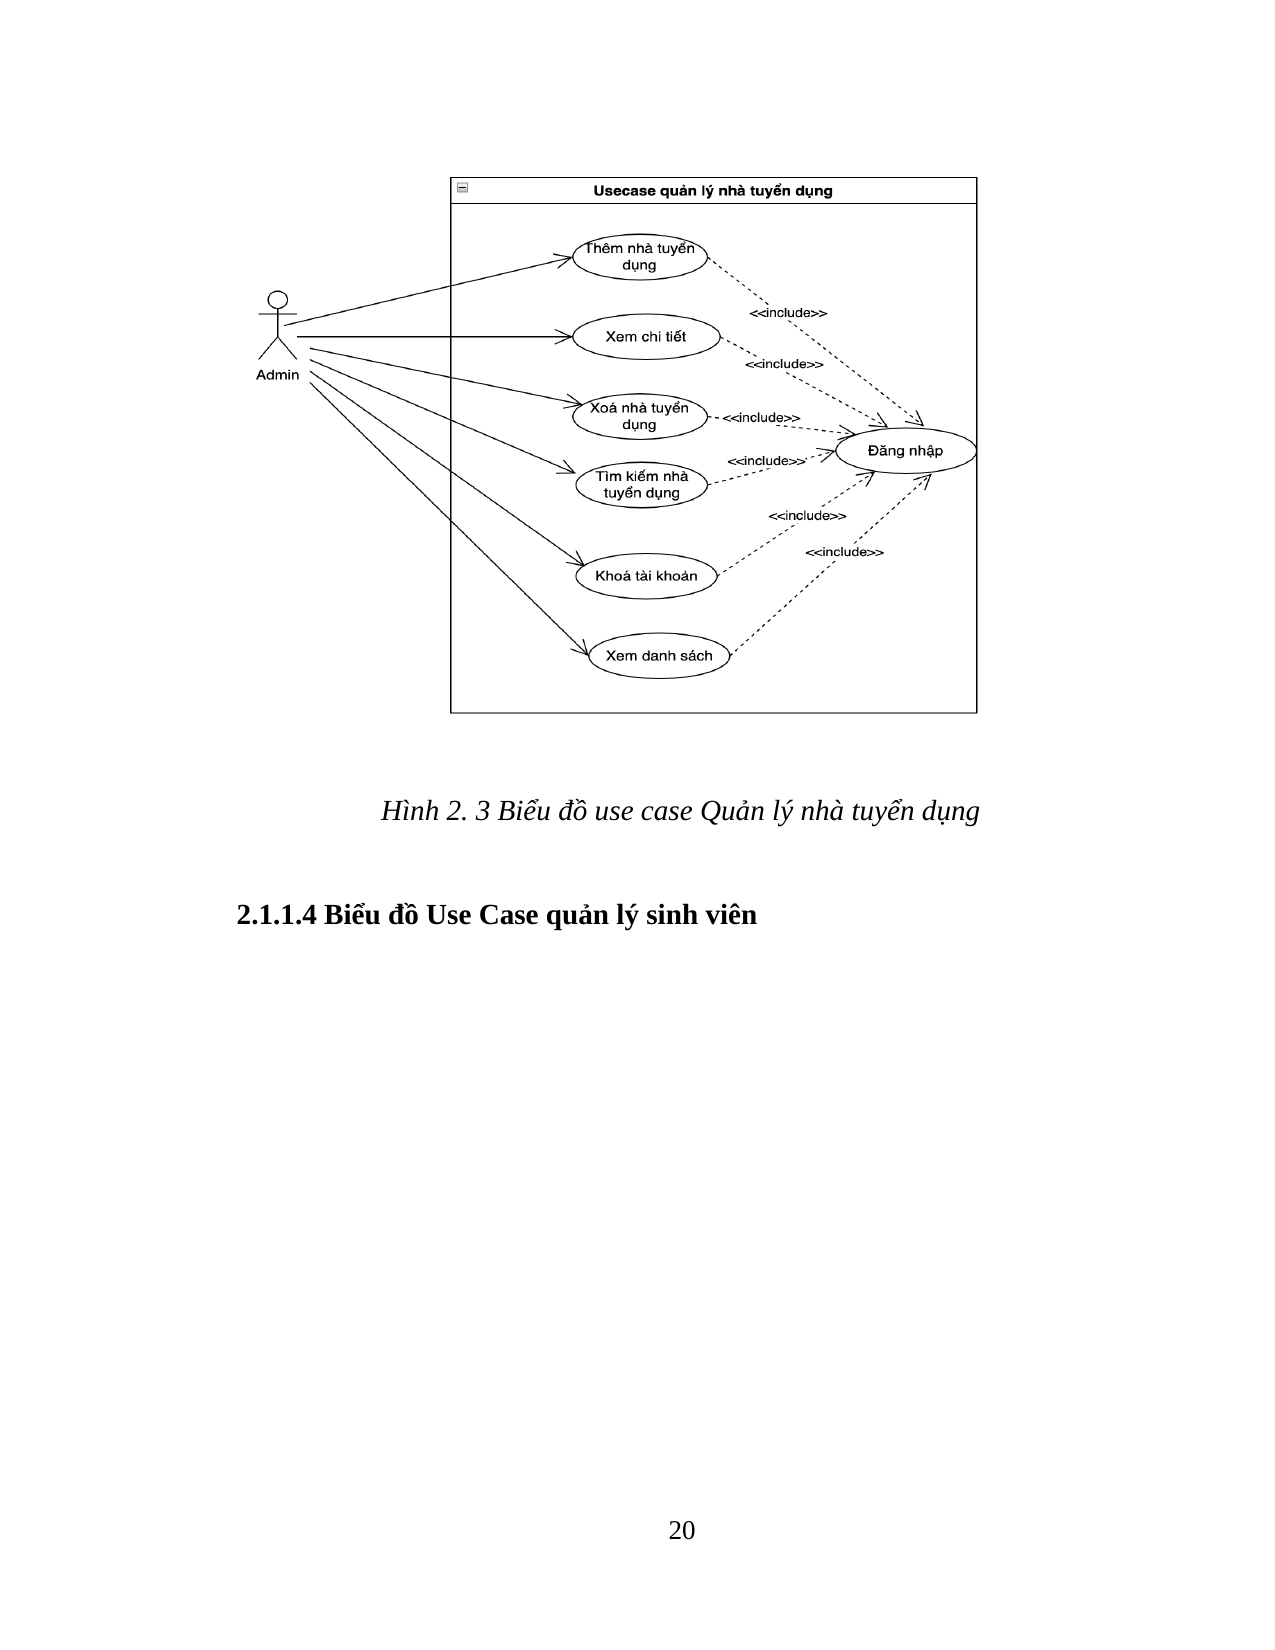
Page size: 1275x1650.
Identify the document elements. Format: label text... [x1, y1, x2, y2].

text 2.1.1.4 Biểu đồ Use Case quản lý sinh viên [236, 897, 1157, 931]
picture [237, 132, 1126, 777]
text Hình 2. 3 Biểu đồ use case Quản lý nhà tuyển dụng [207, 793, 1157, 826]
